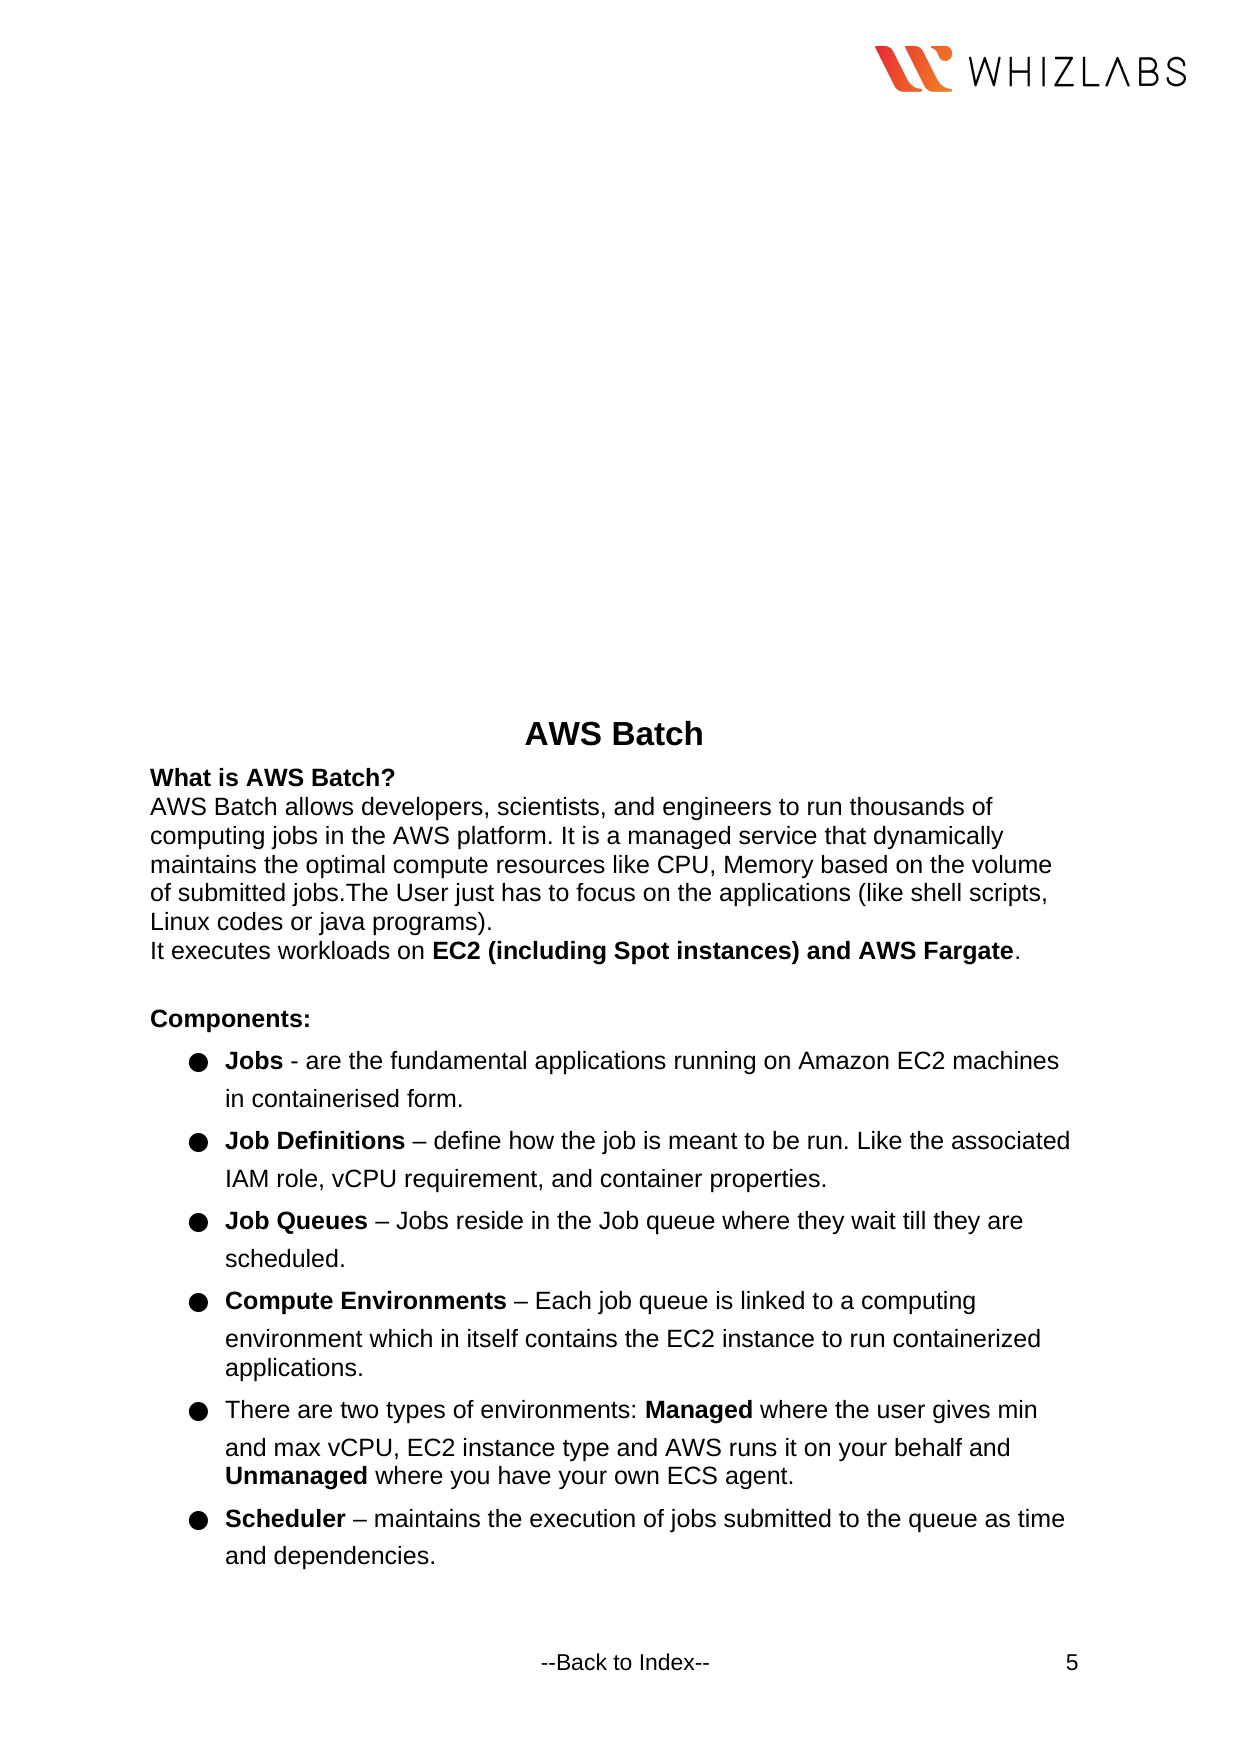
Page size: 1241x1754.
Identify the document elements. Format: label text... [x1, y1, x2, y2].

list There are two types of environments: Managed where the user gives min and max vCPU, EC2 instance type and AWS runs it on your behalf and Unmanaged where you have your own ECS agent. [187, 1381, 1078, 1490]
text AWS Batch allows developers, scientists, and engineers to run thousands of computing jobs in the AWS platform. It is a managed service that dynamically maintains the optimal compute resources like CPU, Memory based on the volume of submitted jobs.The User just has to focus on the applications (like shell scripts, Linux codes or java programs). [150, 792, 1078, 936]
list Compute Environments – Each job queue is linked to a computing environment which in itself contains the EC2 instance to run containerized applications. [187, 1272, 1078, 1381]
text Components: [150, 1004, 1078, 1032]
subtitle AWS Batch [150, 714, 1078, 753]
text It executes workloads on EC2 (including Spot instances) and AWS Fargate. [150, 936, 1078, 964]
text What is AWS Batch? [150, 763, 1078, 792]
list Job Queues – Jobs reside in the Job queue where they wait till they are scheduled. [187, 1192, 1078, 1272]
picture [868, 37, 1191, 99]
list Scheduler – maintains the execution of jobs submitted to the queue as time and dependencies. [187, 1490, 1078, 1570]
list Jobs - are the fundamental applications running on Amazon EC2 machines in containerised form. [187, 1032, 1078, 1112]
list Job Definitions – define how the job is meant to be run. Like the associated IAM role, vCPU requirement, and container properties. [187, 1112, 1078, 1192]
